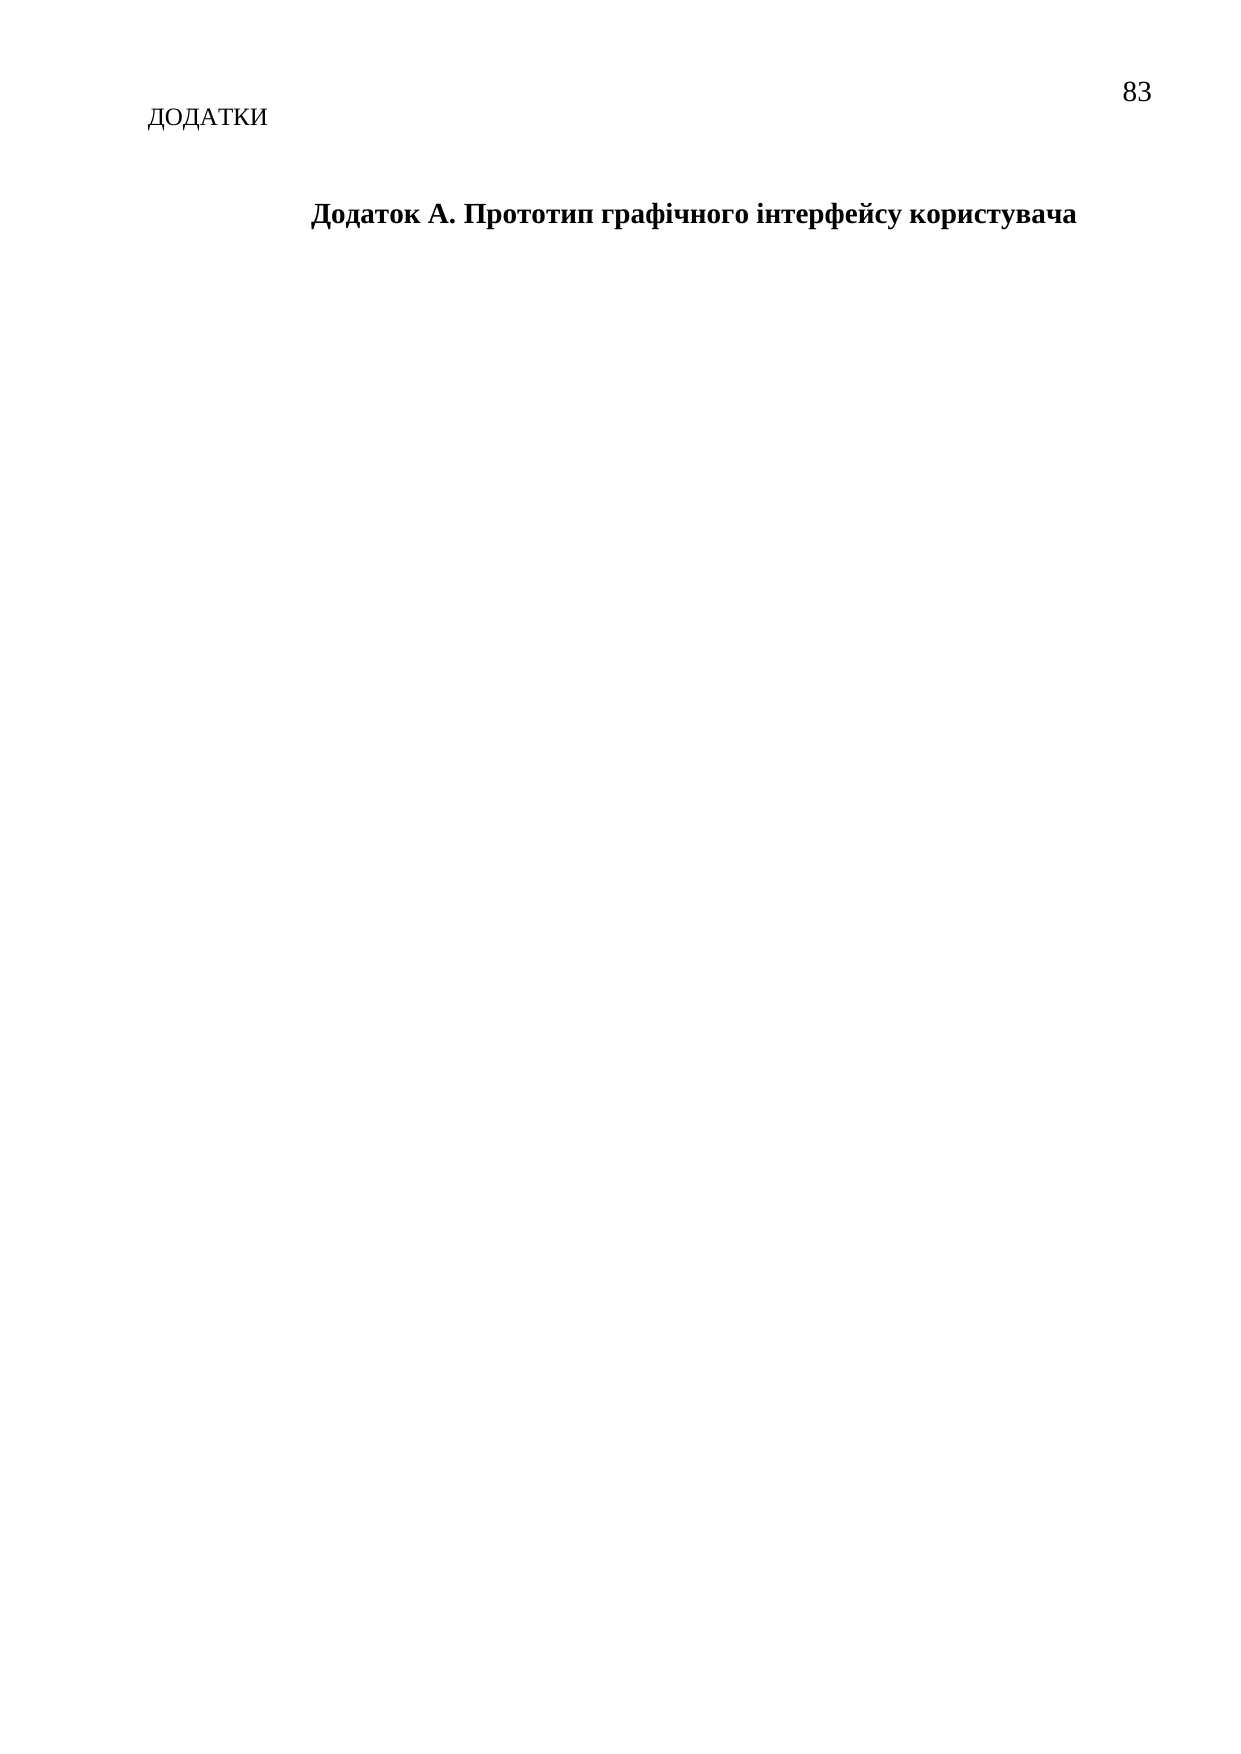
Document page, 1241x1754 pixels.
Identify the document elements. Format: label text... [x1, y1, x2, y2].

text ДОДАТКИ [148, 102, 1152, 131]
text Додаток А. Прототип графічного інтерфейсу користувача [148, 196, 1152, 229]
